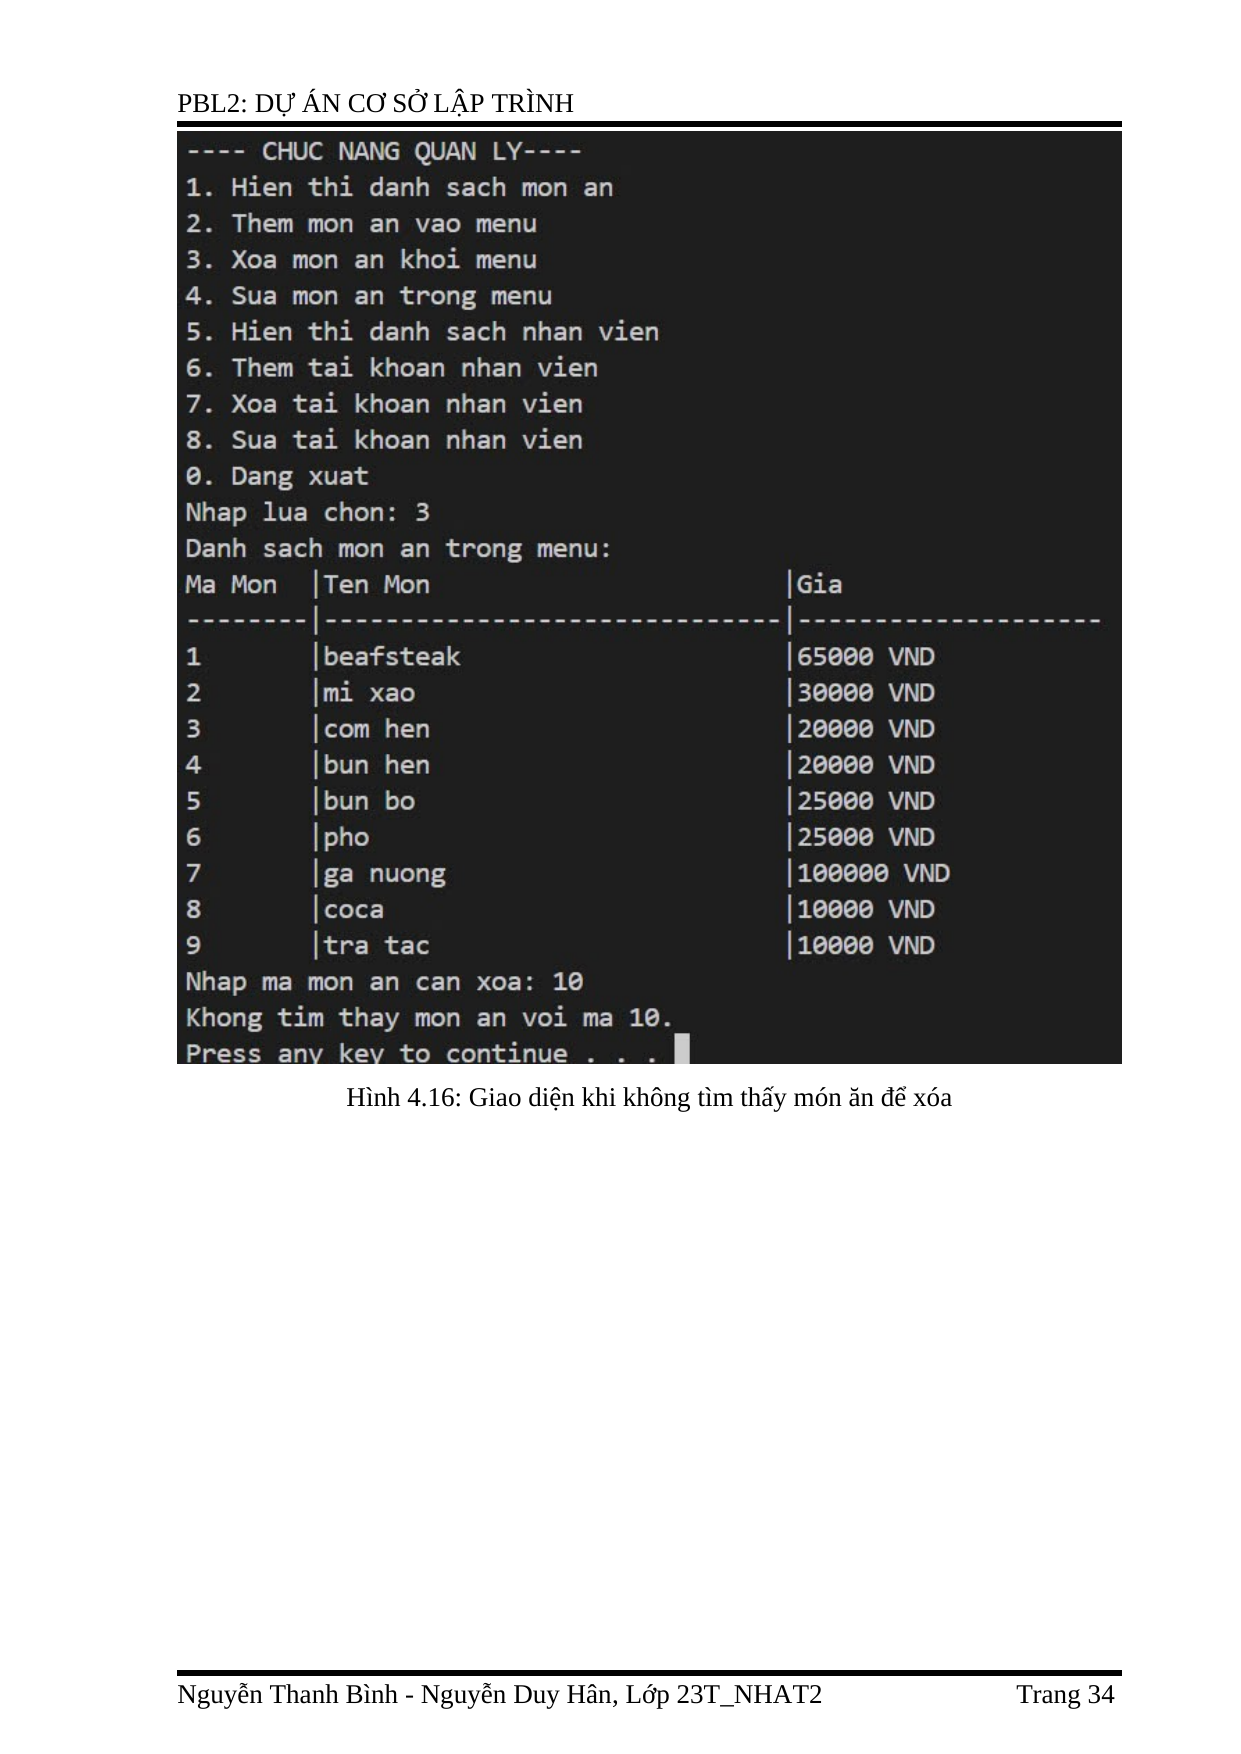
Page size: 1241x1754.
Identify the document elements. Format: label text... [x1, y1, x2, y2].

text Hình 4.16: Giao diện khi không tìm thấy món ăn để xóa [177, 1081, 1122, 1112]
picture [177, 131, 1122, 1064]
